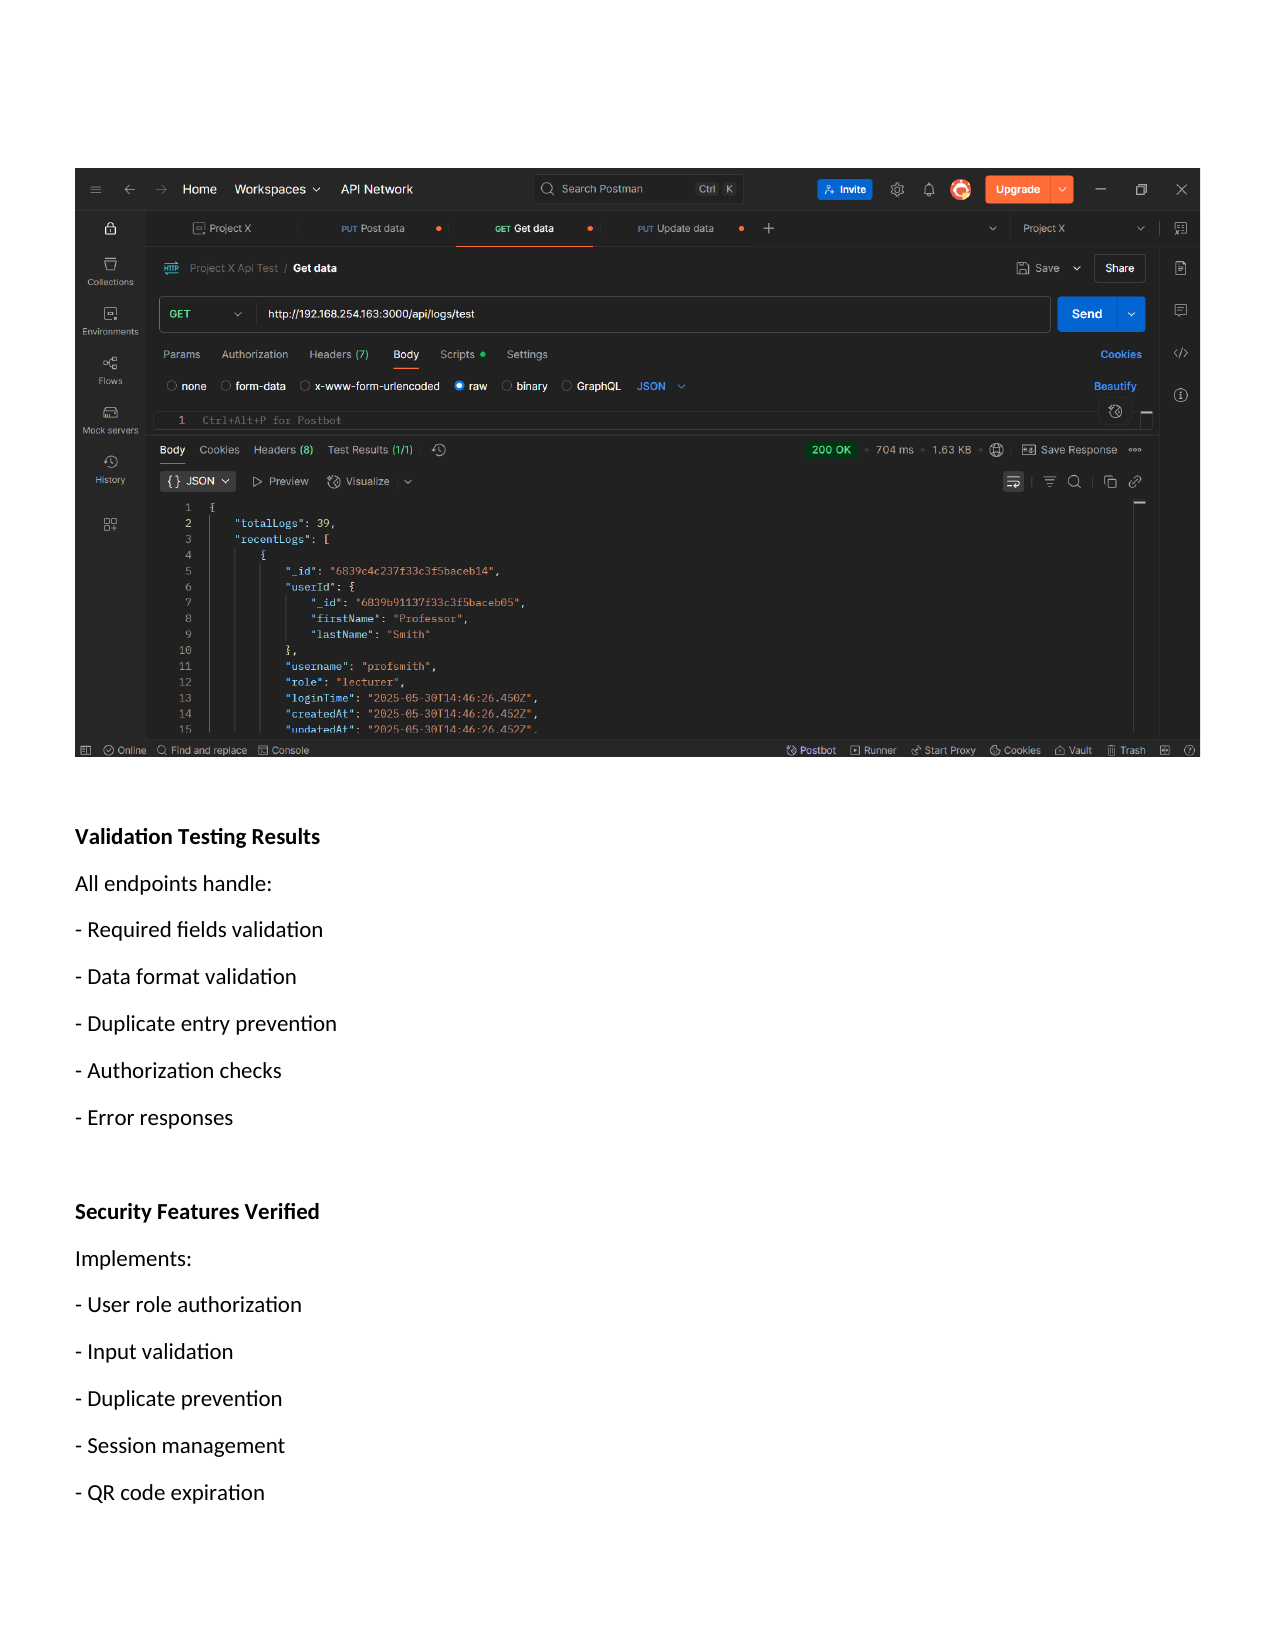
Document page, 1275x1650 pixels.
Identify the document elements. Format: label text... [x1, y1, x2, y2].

text - User role authorization [75, 1291, 1200, 1319]
text - Input validation [75, 1337, 1200, 1366]
text Security Features Verified [75, 1197, 1200, 1225]
text - Data format validation [75, 962, 1200, 991]
text - Session management [75, 1431, 1200, 1459]
text Validation Testing Results [75, 822, 1200, 850]
text - Error responses [75, 1103, 1200, 1131]
text Implements: [75, 1244, 1200, 1272]
text - Required fields validation [75, 916, 1200, 944]
text - Duplicate prevention [75, 1384, 1200, 1412]
text All endpoints handle: [75, 869, 1200, 897]
text - QR code expiration [75, 1478, 1200, 1506]
picture [75, 168, 1200, 757]
text - Duplicate entry prevention [75, 1009, 1200, 1037]
text - Authorization checks [75, 1056, 1200, 1084]
